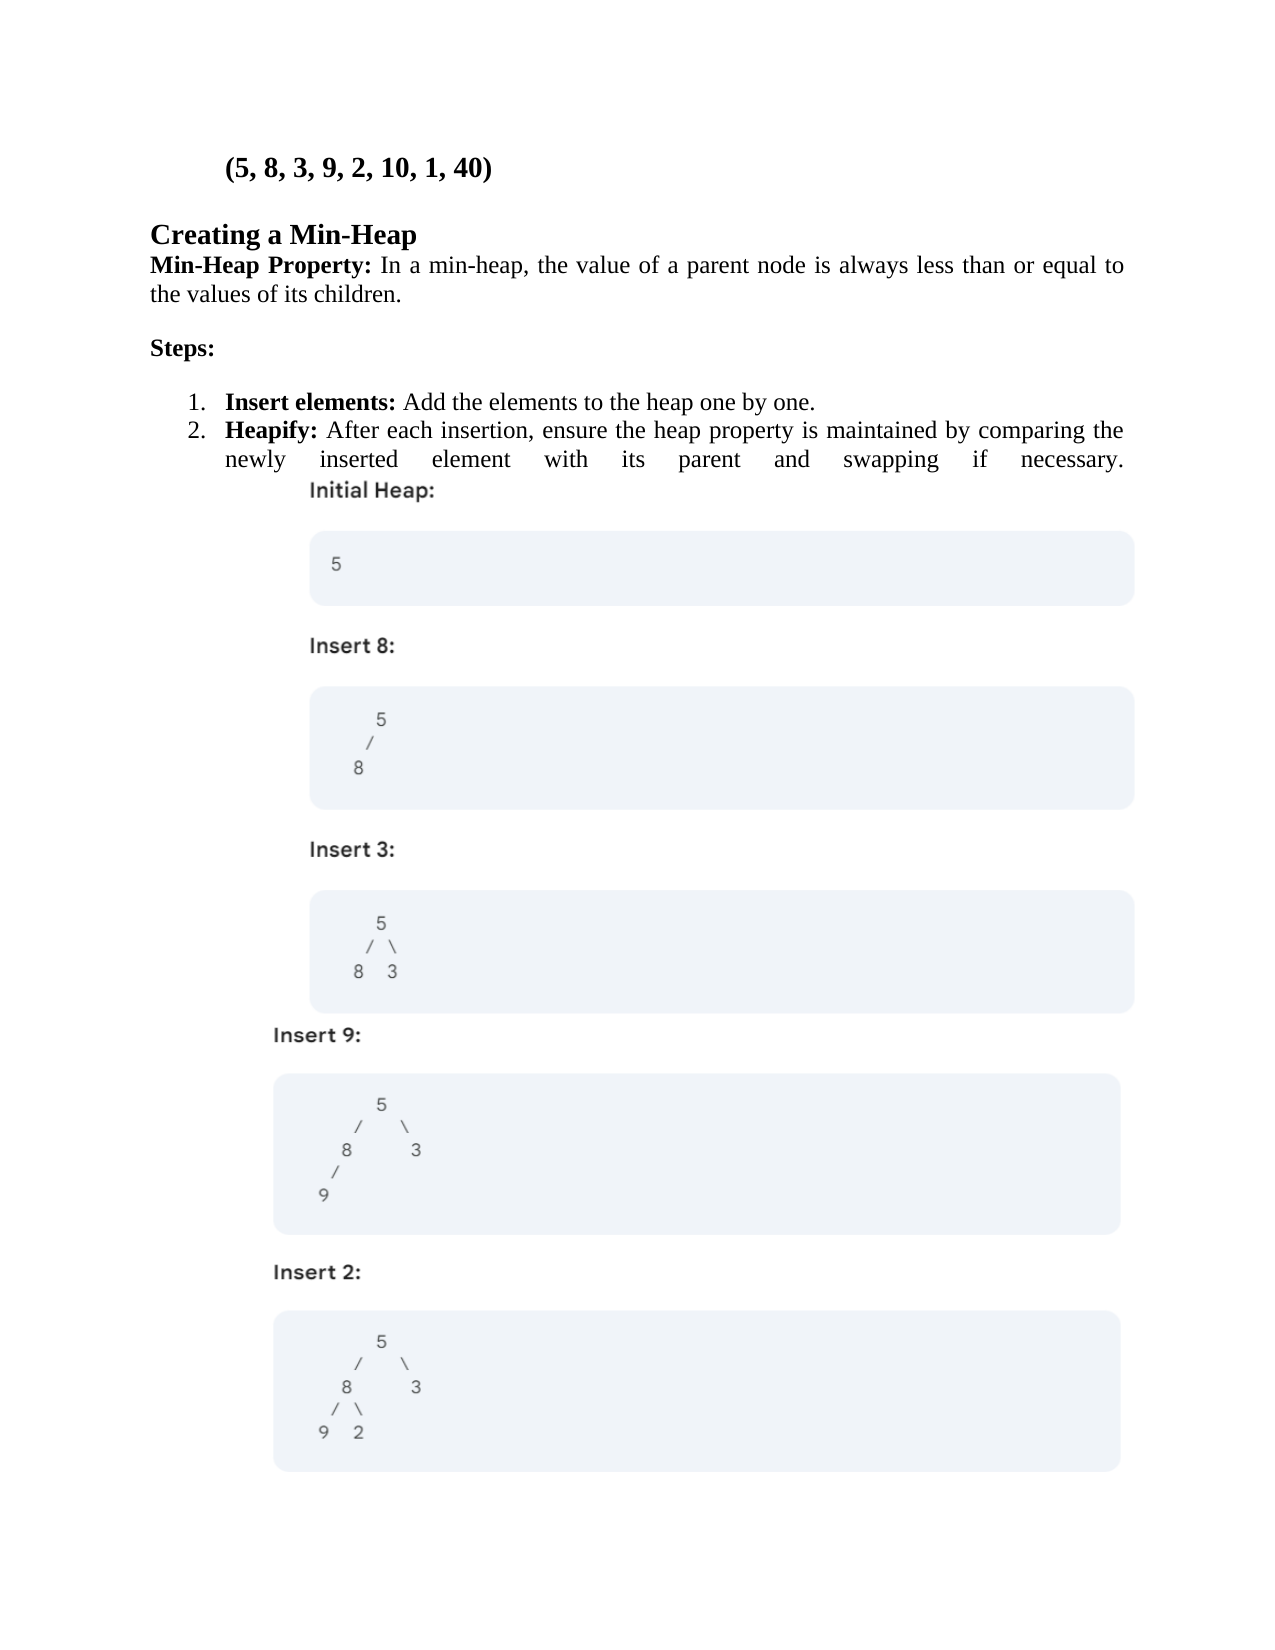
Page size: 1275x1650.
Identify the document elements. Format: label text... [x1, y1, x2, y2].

list Insert elements: Add the elements to the heap one by one. [187, 387, 1125, 416]
picture [225, 473, 1200, 1480]
text Creating a Min-Heap [150, 217, 1125, 251]
text (5, 8, 3, 9, 2, 10, 1, 40) [225, 150, 1125, 183]
text Min-Heap Property: In a min-heap, the value of a parent node is always less than or equal to the values of its children. [150, 251, 1125, 308]
text Steps: [150, 333, 1125, 362]
